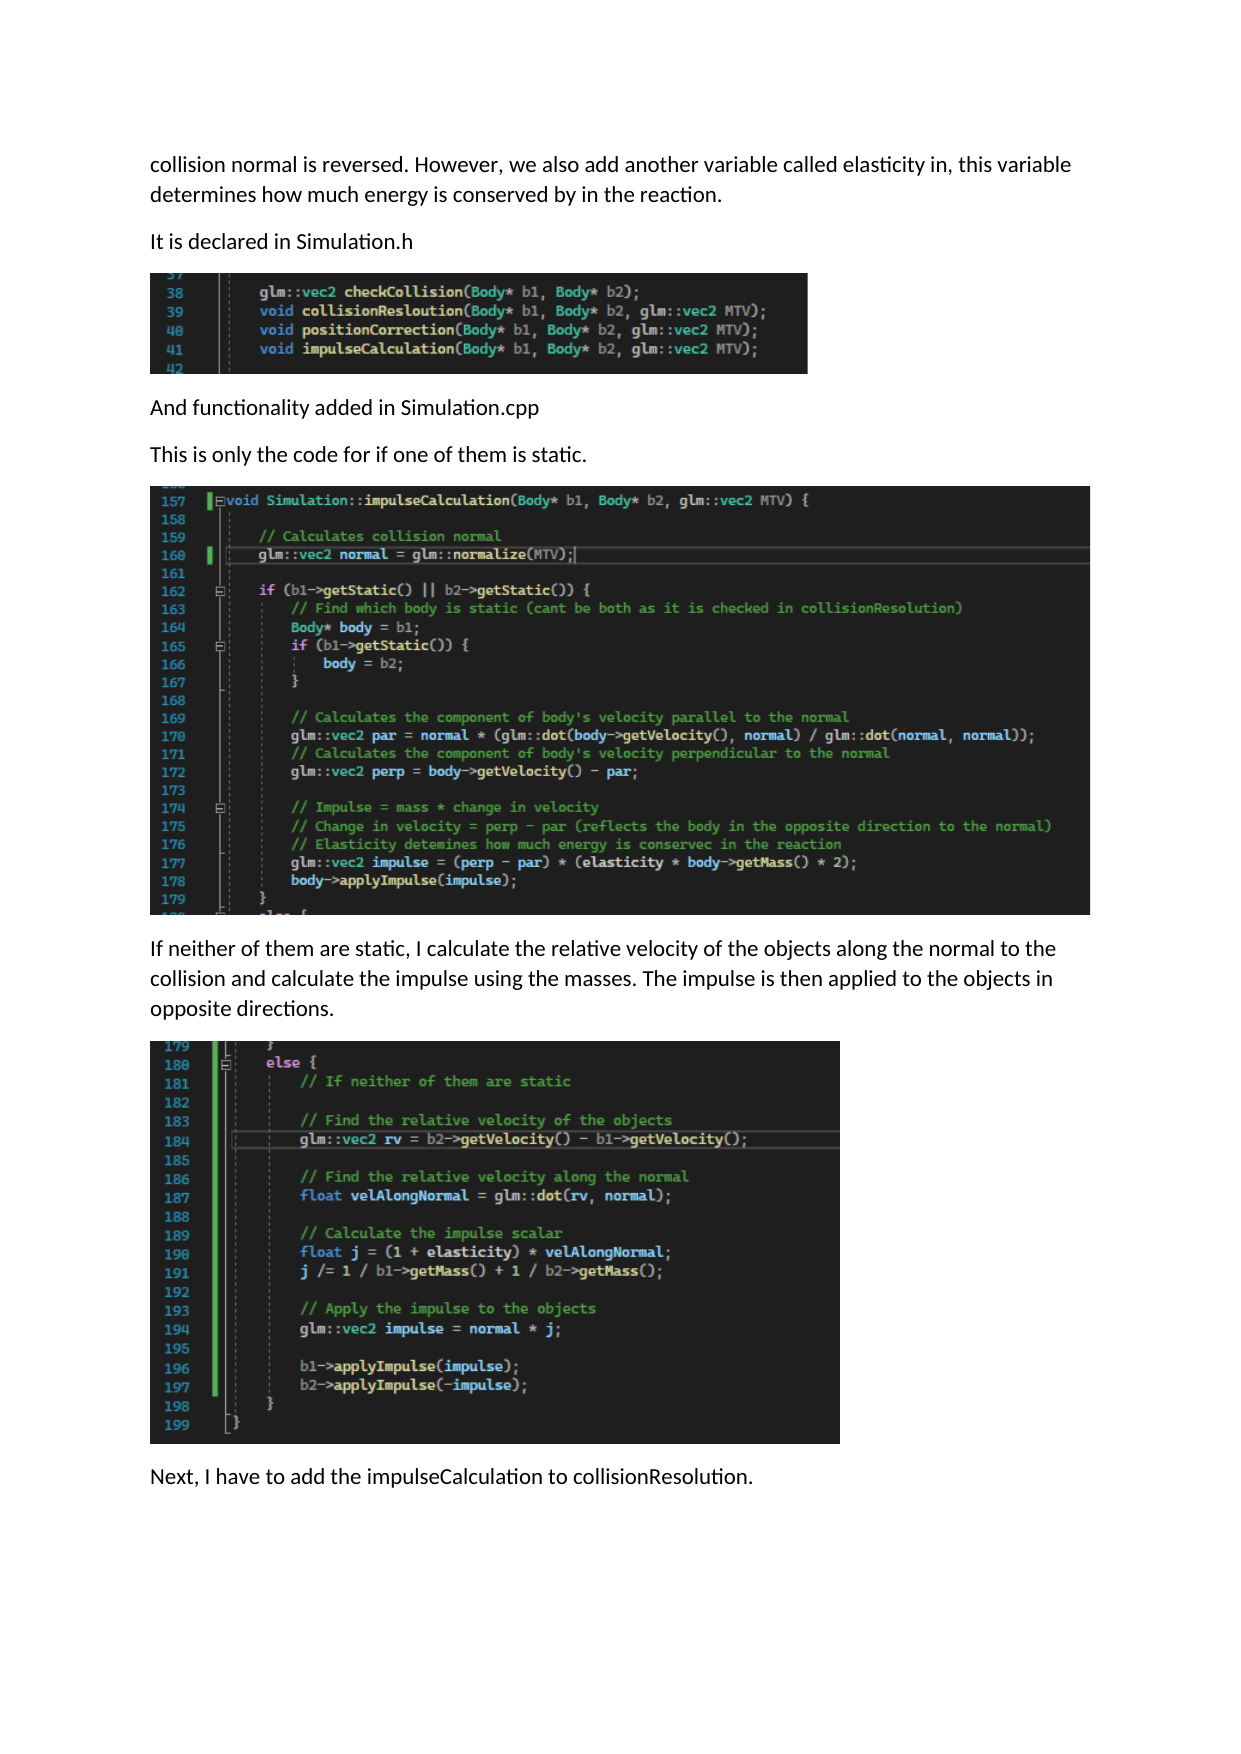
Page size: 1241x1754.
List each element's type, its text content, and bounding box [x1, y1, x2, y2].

picture [150, 1041, 840, 1444]
text If neither of them are static, I calculate the relative velocity of the objects along the normal to the collision and calculate the impulse using the masses. The impulse is then applied to the objects in opposite directions. [150, 934, 1090, 1022]
picture [150, 486, 1091, 915]
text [150, 150, 1090, 208]
picture [150, 273, 808, 374]
text It is declared in Simulation.h [150, 227, 1090, 255]
text And functionality added in Simulation.cpp [150, 393, 1090, 421]
text This is only the code for if one of them is static. [150, 440, 1090, 468]
text Next, I have to add the impulseCalculation to collisionResolution. [150, 1462, 1090, 1490]
